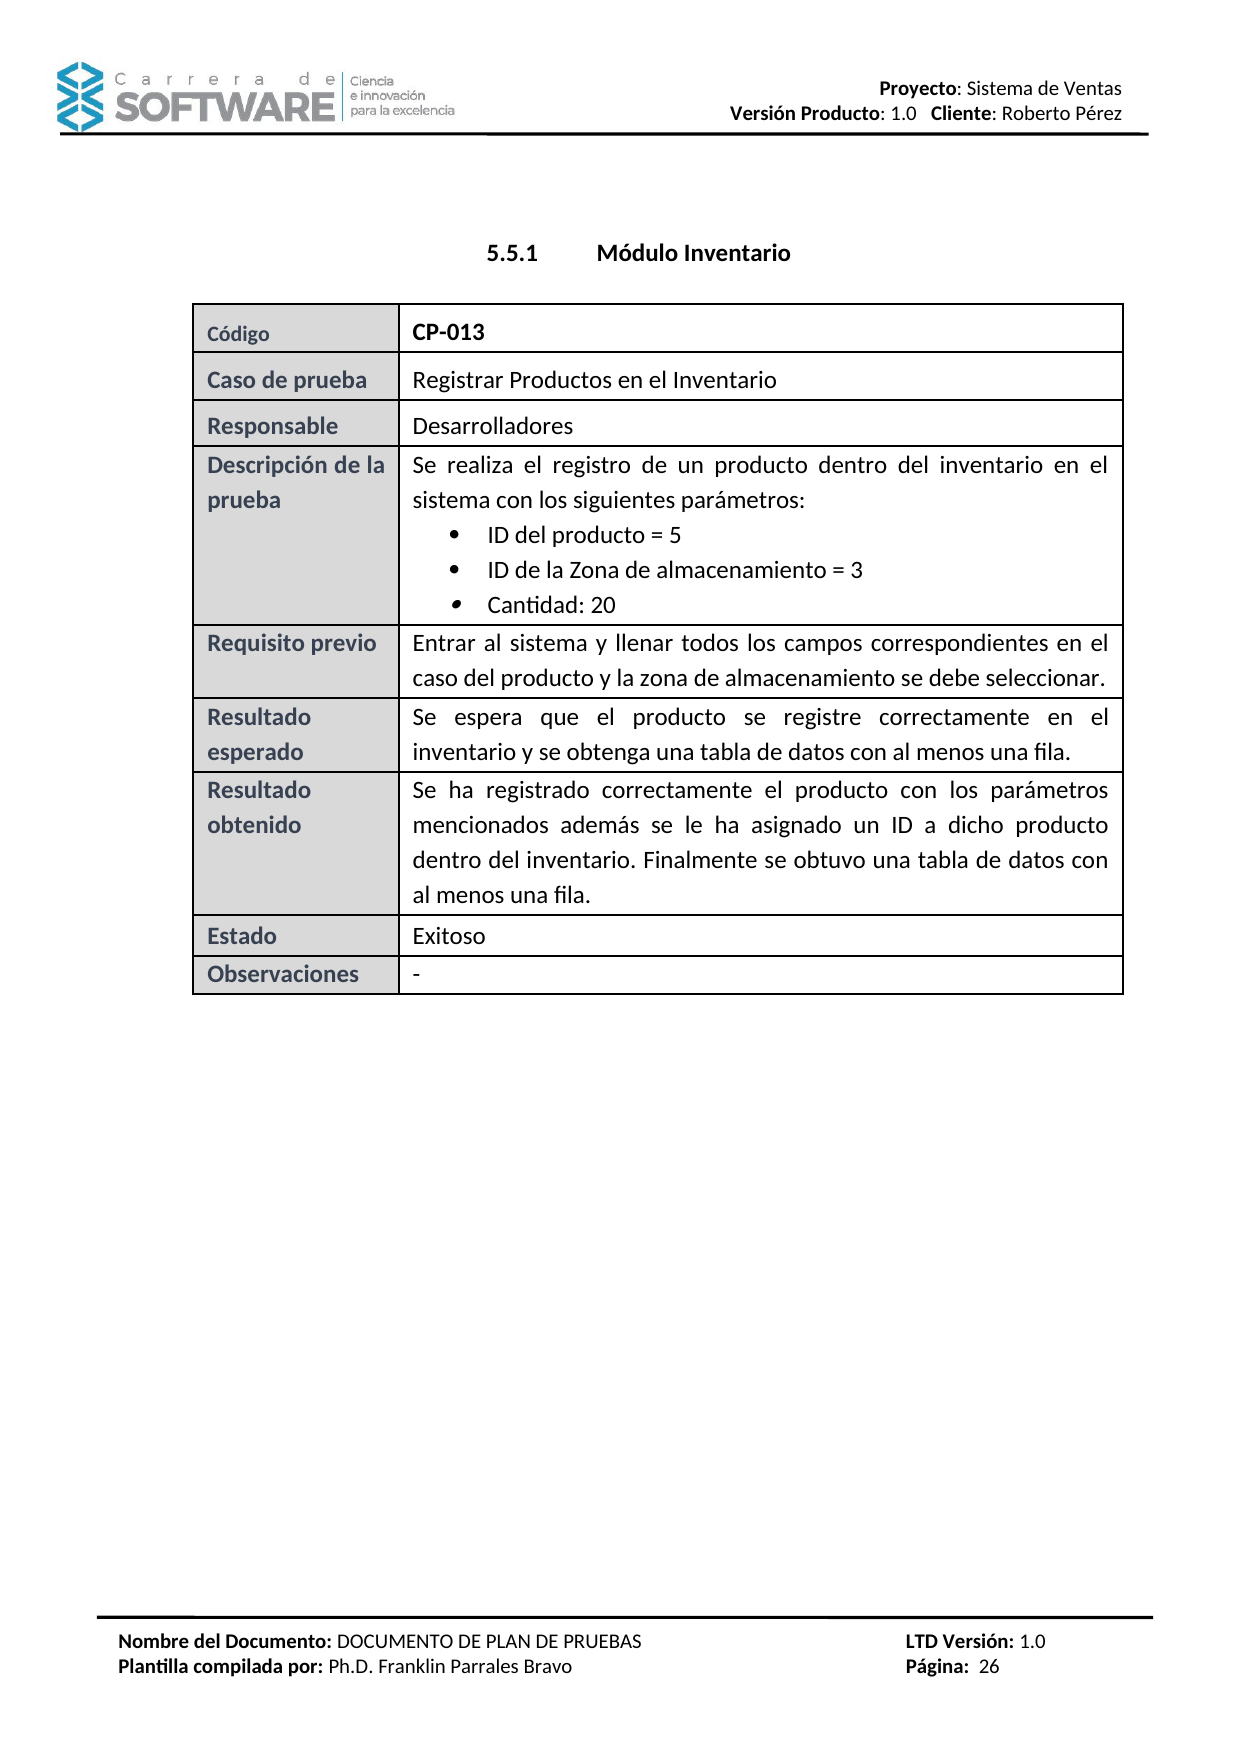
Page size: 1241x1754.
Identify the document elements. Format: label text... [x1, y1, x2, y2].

table_header Código [194, 305, 398, 351]
table_cell Registrar Productos en el Inventario [400, 353, 1122, 399]
table_cell Se realiza el registro de un producto dentro del inventario en el sistema con los siguientes parámetros: ID del producto = 5 ID de la Zona de almacenamiento = 3 Cantidad: 20 [400, 447, 1122, 624]
table_cell Desarrolladores [400, 401, 1122, 445]
table_cell Estado [194, 916, 398, 955]
table_cell Descripción de la prueba [194, 447, 398, 624]
table_cell Se ha registrado correctamente el producto con los parámetros mencionados además se le ha asignado un ID a dicho producto dentro del inventario. Finalmente se obtuvo una tabla de datos con al menos una fila. [400, 773, 1122, 914]
table_cell Responsable [194, 401, 398, 445]
table_cell Exitoso [400, 916, 1122, 955]
table_cell Observaciones [194, 957, 398, 993]
picture [46, 46, 461, 154]
table_cell Entrar al sistema y llenar todos los campos correspondientes en el caso del producto y la zona de almacenamiento se debe seleccionar. [400, 626, 1122, 697]
table_header CP-013 [400, 305, 1122, 351]
table_cell Resultado obtenido [194, 773, 398, 914]
table_cell - [400, 957, 1122, 993]
subtitle Módulo Inventario [156, 237, 1122, 268]
table_cell Requisito previo [194, 626, 398, 697]
table_cell Resultado esperado [194, 699, 398, 771]
table_cell Caso de prueba [194, 353, 398, 399]
table_cell Se espera que el producto se registre correctamente en el inventario y se obtenga una tabla de datos con al menos una fila. [400, 699, 1122, 771]
